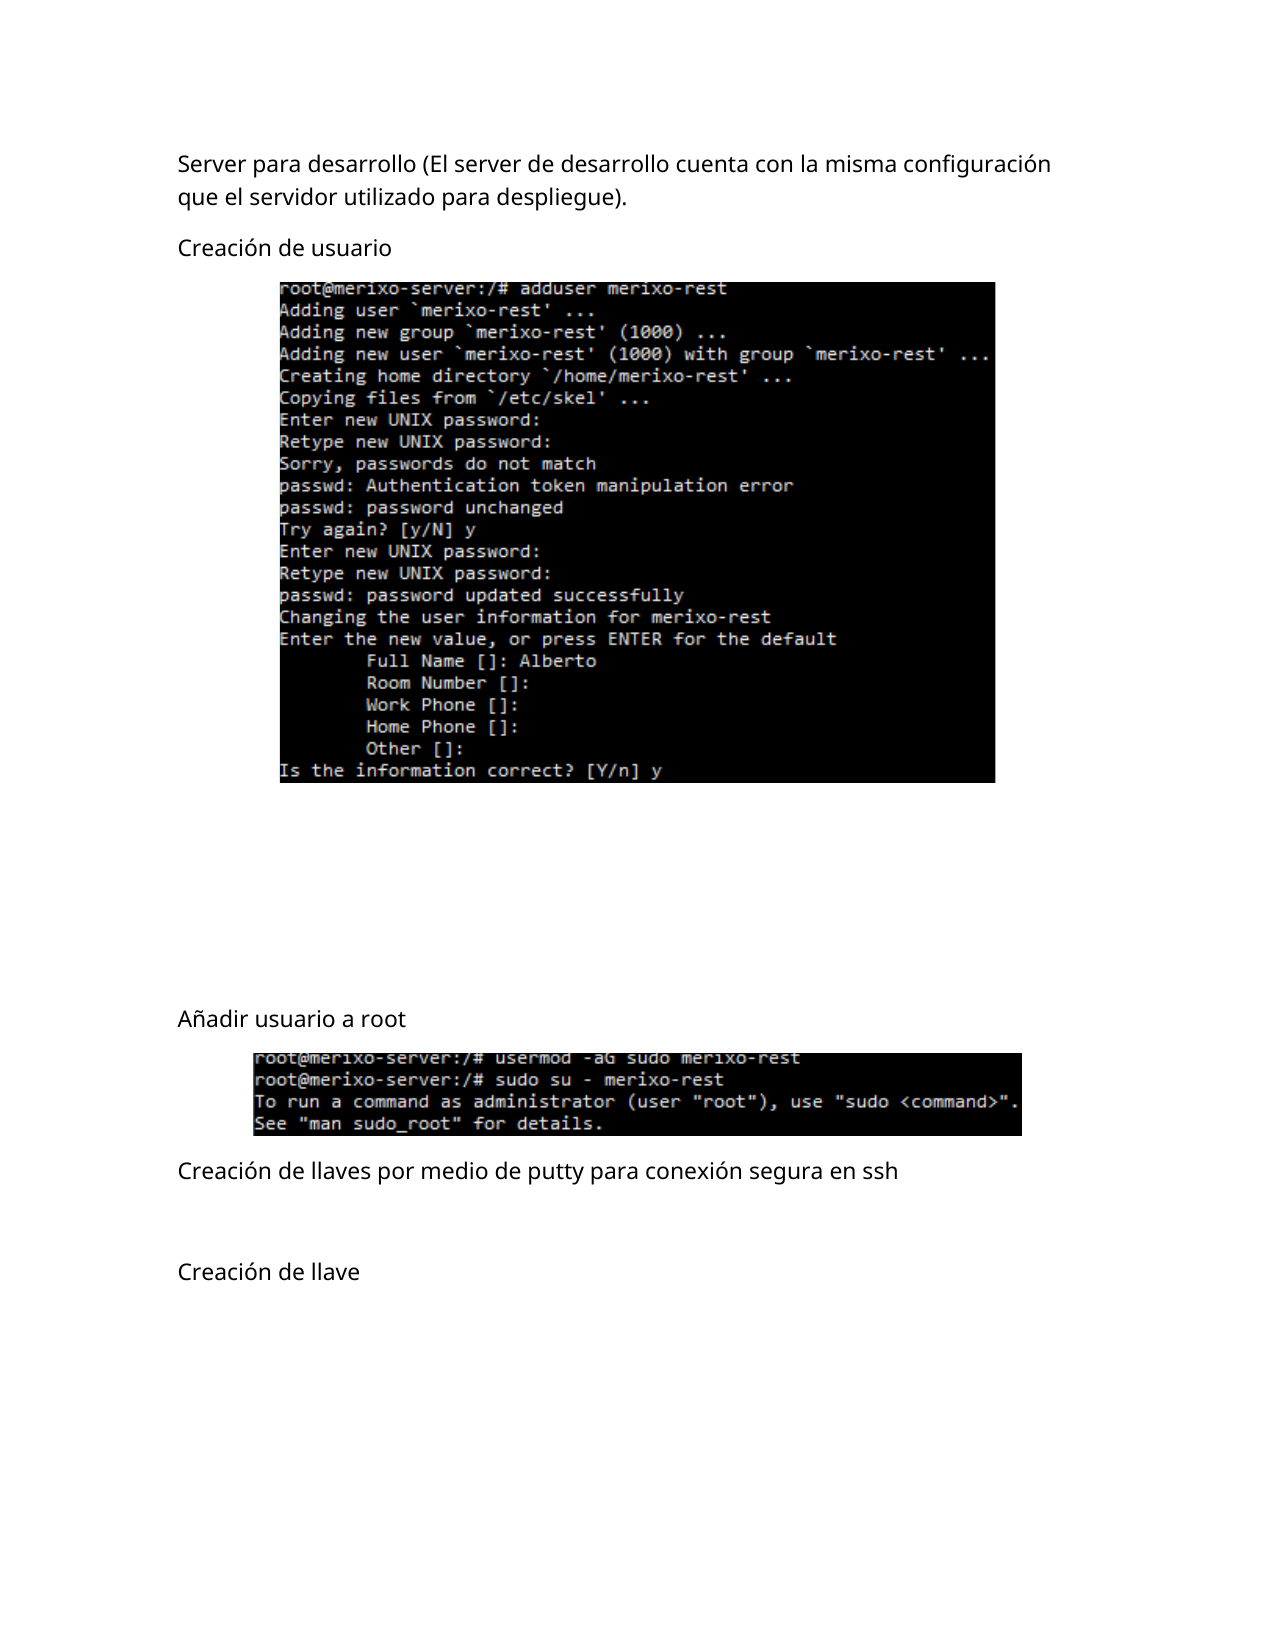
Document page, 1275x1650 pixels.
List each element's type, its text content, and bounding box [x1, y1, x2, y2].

picture [279, 282, 996, 783]
text Creación de usuario [177, 232, 1098, 263]
text Añadir usuario a root [177, 1003, 1098, 1034]
text Creación de llaves por medio de putty para conexión segura en ssh [177, 1155, 1098, 1186]
text Creación de llave [177, 1256, 1098, 1287]
text Server para desarrollo (El server de desarrollo cuenta con la misma configuración que el servidor utilizado para despliegue). [177, 148, 1098, 213]
picture [253, 1053, 1022, 1136]
